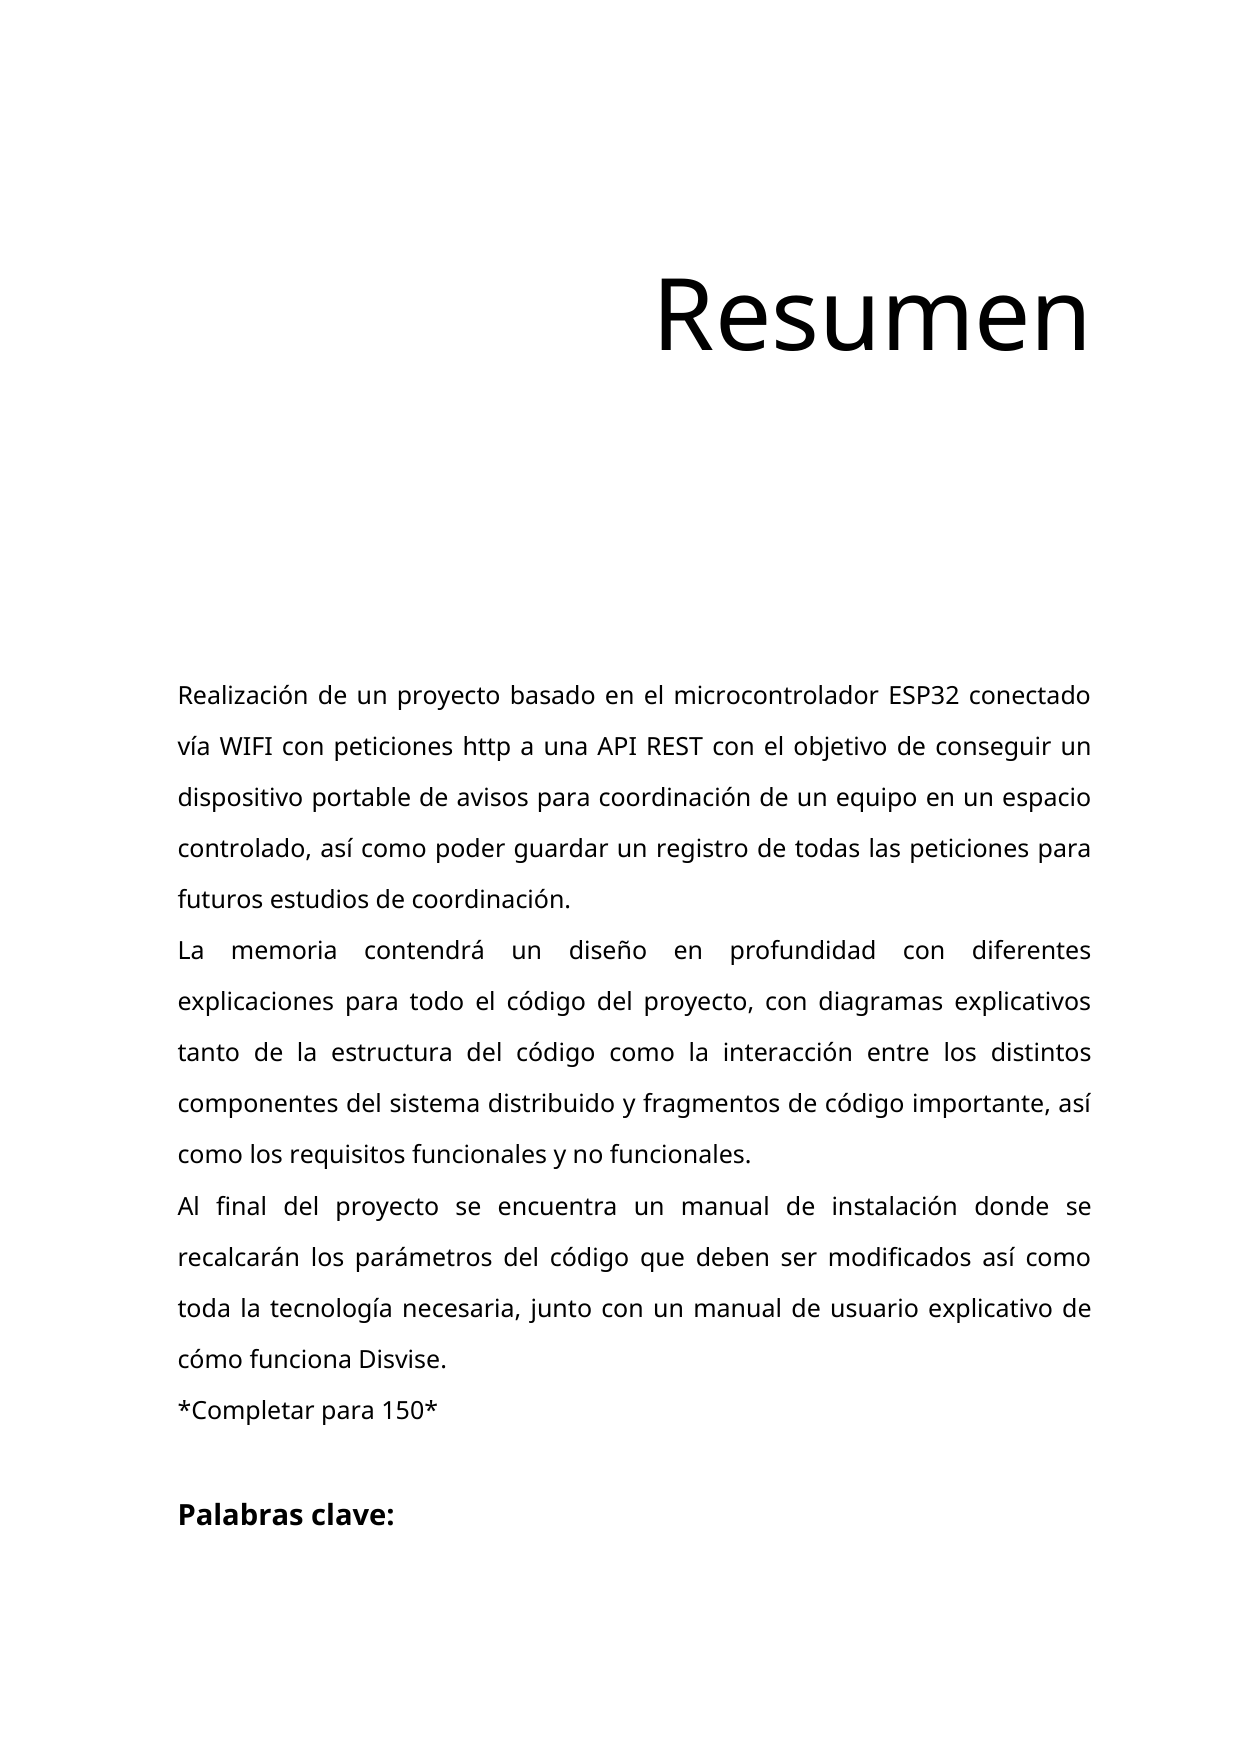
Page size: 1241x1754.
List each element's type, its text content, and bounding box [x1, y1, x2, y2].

text Realización de un proyecto basado en el microcontrolador ESP32 conectado vía WIFI con peticiones http a una API REST con el objetivo de conseguir un dispositivo portable de avisos para coordinación de un equipo en un espacio controlado, así como poder guardar un registro de todas las peticiones para futuros estudios de coordinación. [177, 678, 1092, 916]
text Resumen [177, 244, 1092, 380]
text La memoria contendrá un diseño en profundidad con diferentes explicaciones para todo el código del proyecto, con diagramas explicativos tanto de la estructura del código como la interacción entre los distintos componentes del sistema distribuido y fragmentos de código importante, así como los requisitos funcionales y no funcionales. [177, 933, 1092, 1171]
text Palabras clave: [177, 1494, 1092, 1534]
text *Completar para 150* [177, 1392, 1092, 1426]
text Al final del proyecto se encuentra un manual de instalación donde se recalcarán los parámetros del código que deben ser modificados así como toda la tecnología necesaria, junto con un manual de usuario explicativo de cómo funciona Disvise. [177, 1188, 1092, 1375]
